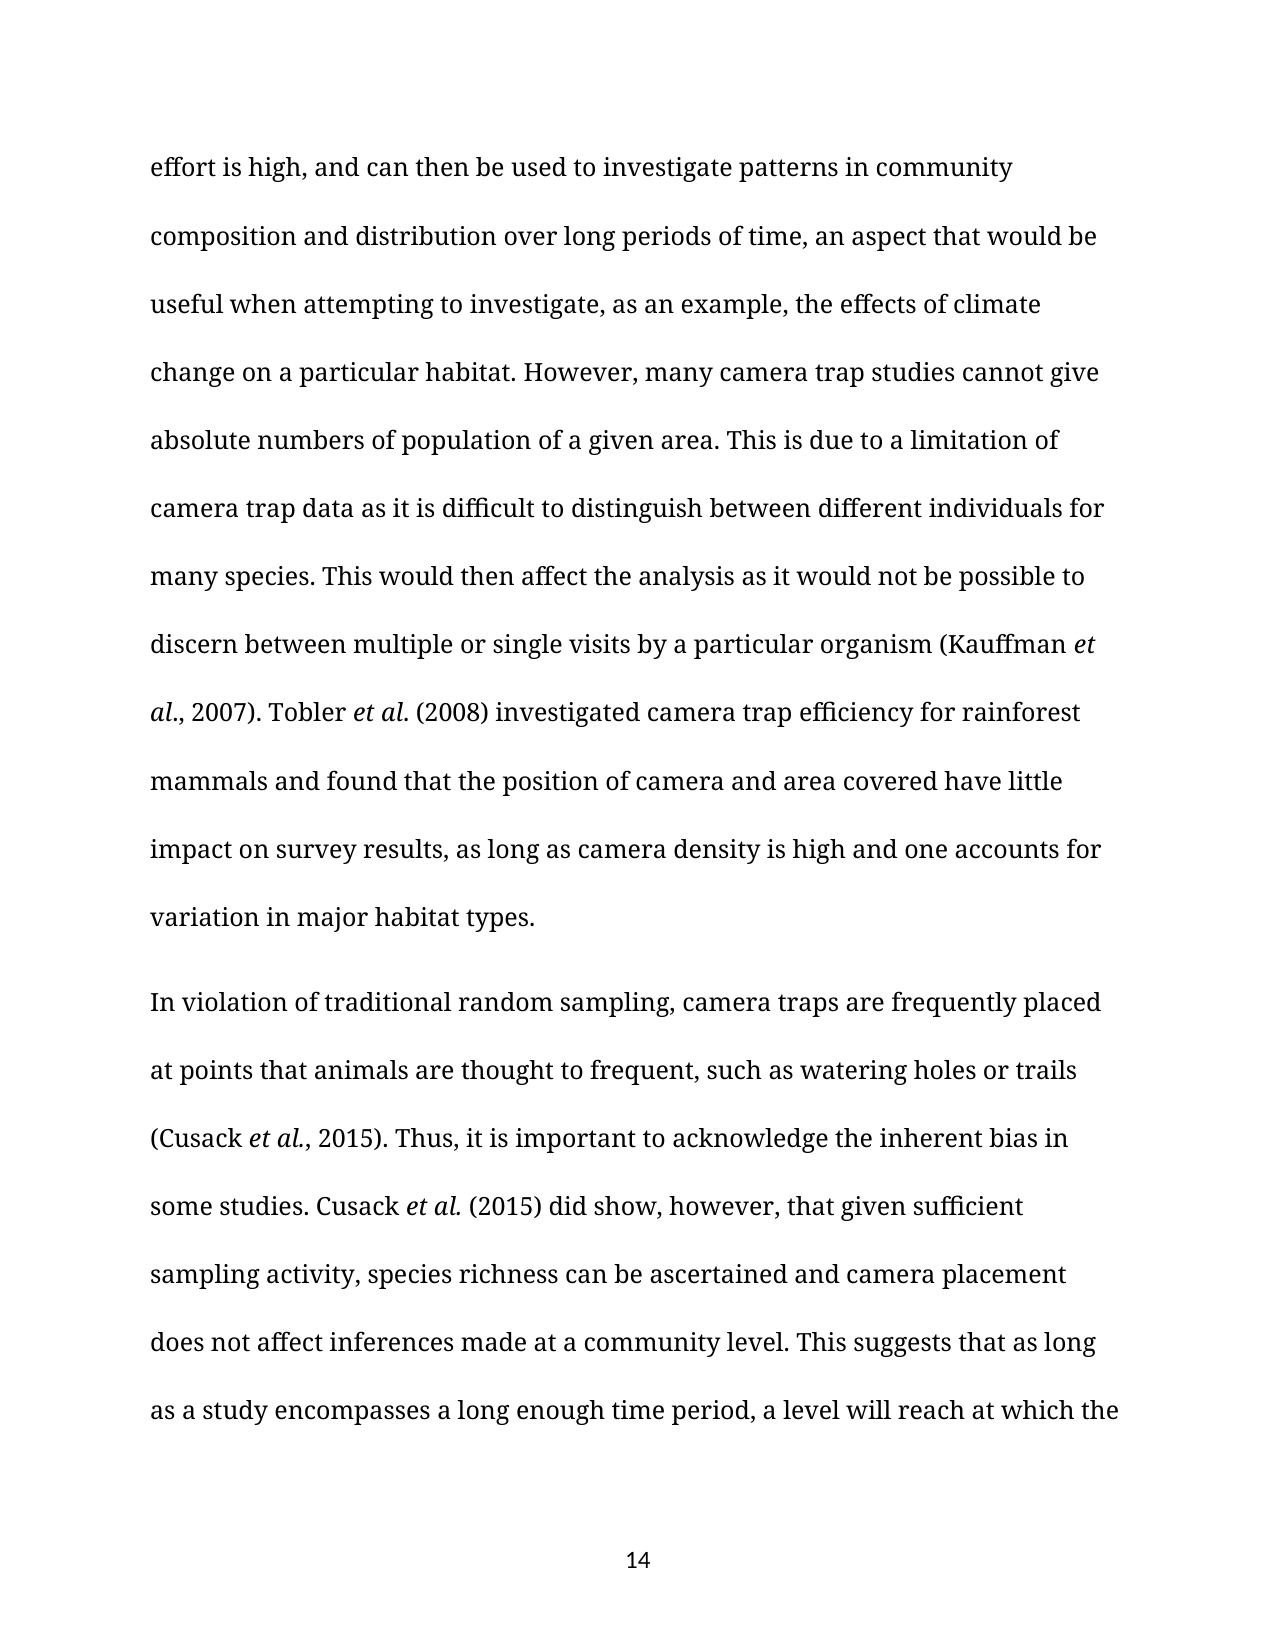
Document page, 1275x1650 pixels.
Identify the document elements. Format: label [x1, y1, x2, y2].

text [150, 984, 1125, 1427]
text [150, 150, 1125, 933]
